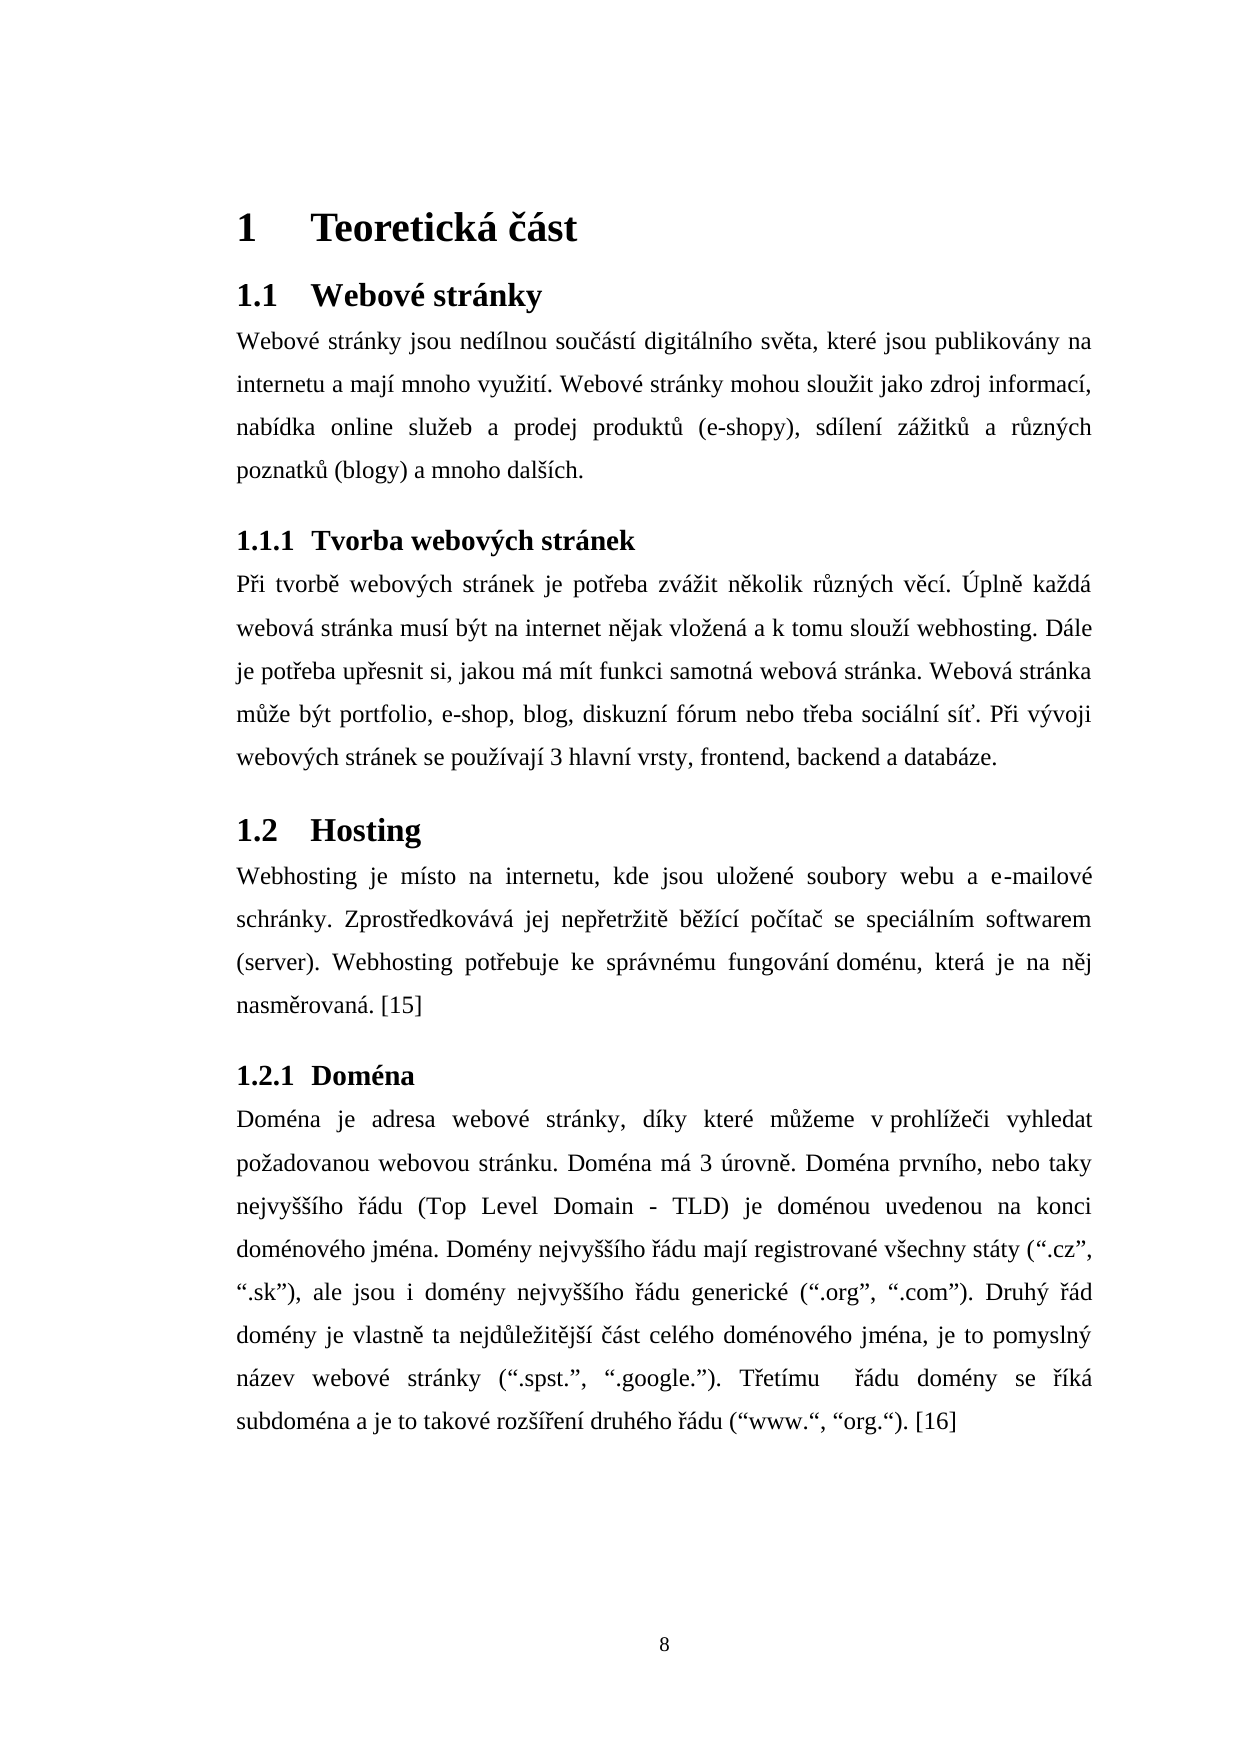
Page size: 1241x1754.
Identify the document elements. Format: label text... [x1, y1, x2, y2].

subtitle Tvorba webových stránek [236, 523, 1092, 557]
subtitle Webové stránky [236, 275, 1092, 313]
text Při tvorbě webových stránek je potřeba zvážit několik různých věcí. Úplně každá webová stránka musí být na internet nějak vložená a k tomu slouží webhosting. Dále je potřeba upřesnit si, jakou má mít funkci samotná webová stránka. Webová stránka může být portfolio, e-shop, blog, diskuzní fórum nebo třeba sociální síť. Při vývoji webových stránek se používají 3 hlavní vrsty, frontend, backend a databáze. [236, 569, 1092, 771]
subtitle Teoretická část [236, 202, 1092, 250]
text Webhosting je místo na internetu, kde jsou uložené soubory webu a e‑mailové schránky. Zprostředkovává jej nepřetržitě běžící počítač se speciálním softwarem (server). Webhosting potřebuje ke správnému fungování doménu, která je na něj nasměrovaná. [15] [236, 861, 1092, 1019]
text Doména je adresa webové stránky, díky které můžeme v prohlížeči vyhledat požadovanou webovou stránku. Doména má 3 úrovně. Doména prvního, nebo taky nejvyššího řádu (Top Level Domain - TLD) je doménou uvedenou na konci doménového jména. Domény nejvyššího řádu mají registrované všechny státy (“.cz”, “.sk”), ale jsou i domény nejvyššího řádu generické (“.org”, “.com”). Druhý řád domény je vlastně ta nejdůležitější část celého doménového jména, je to pomyslný název webové stránky (“.spst.”, “.google.”). Třetímu řádu domény se říká subdoména a je to takové rozšíření druhého řádu (“www.“, “org.“). [16] [236, 1104, 1092, 1435]
subtitle Hosting [236, 810, 1092, 848]
text Webové stránky jsou nedílnou součástí digitálního světa, které jsou publikovány na internetu a mají mnoho využití. Webové stránky mohou sloužit jako zdroj informací, nabídka online služeb a prodej produktů (e-shopy), sdílení zážitků a různých poznatků (blogy) a mnoho dalších. [236, 326, 1092, 484]
subtitle Doména [236, 1058, 1092, 1092]
